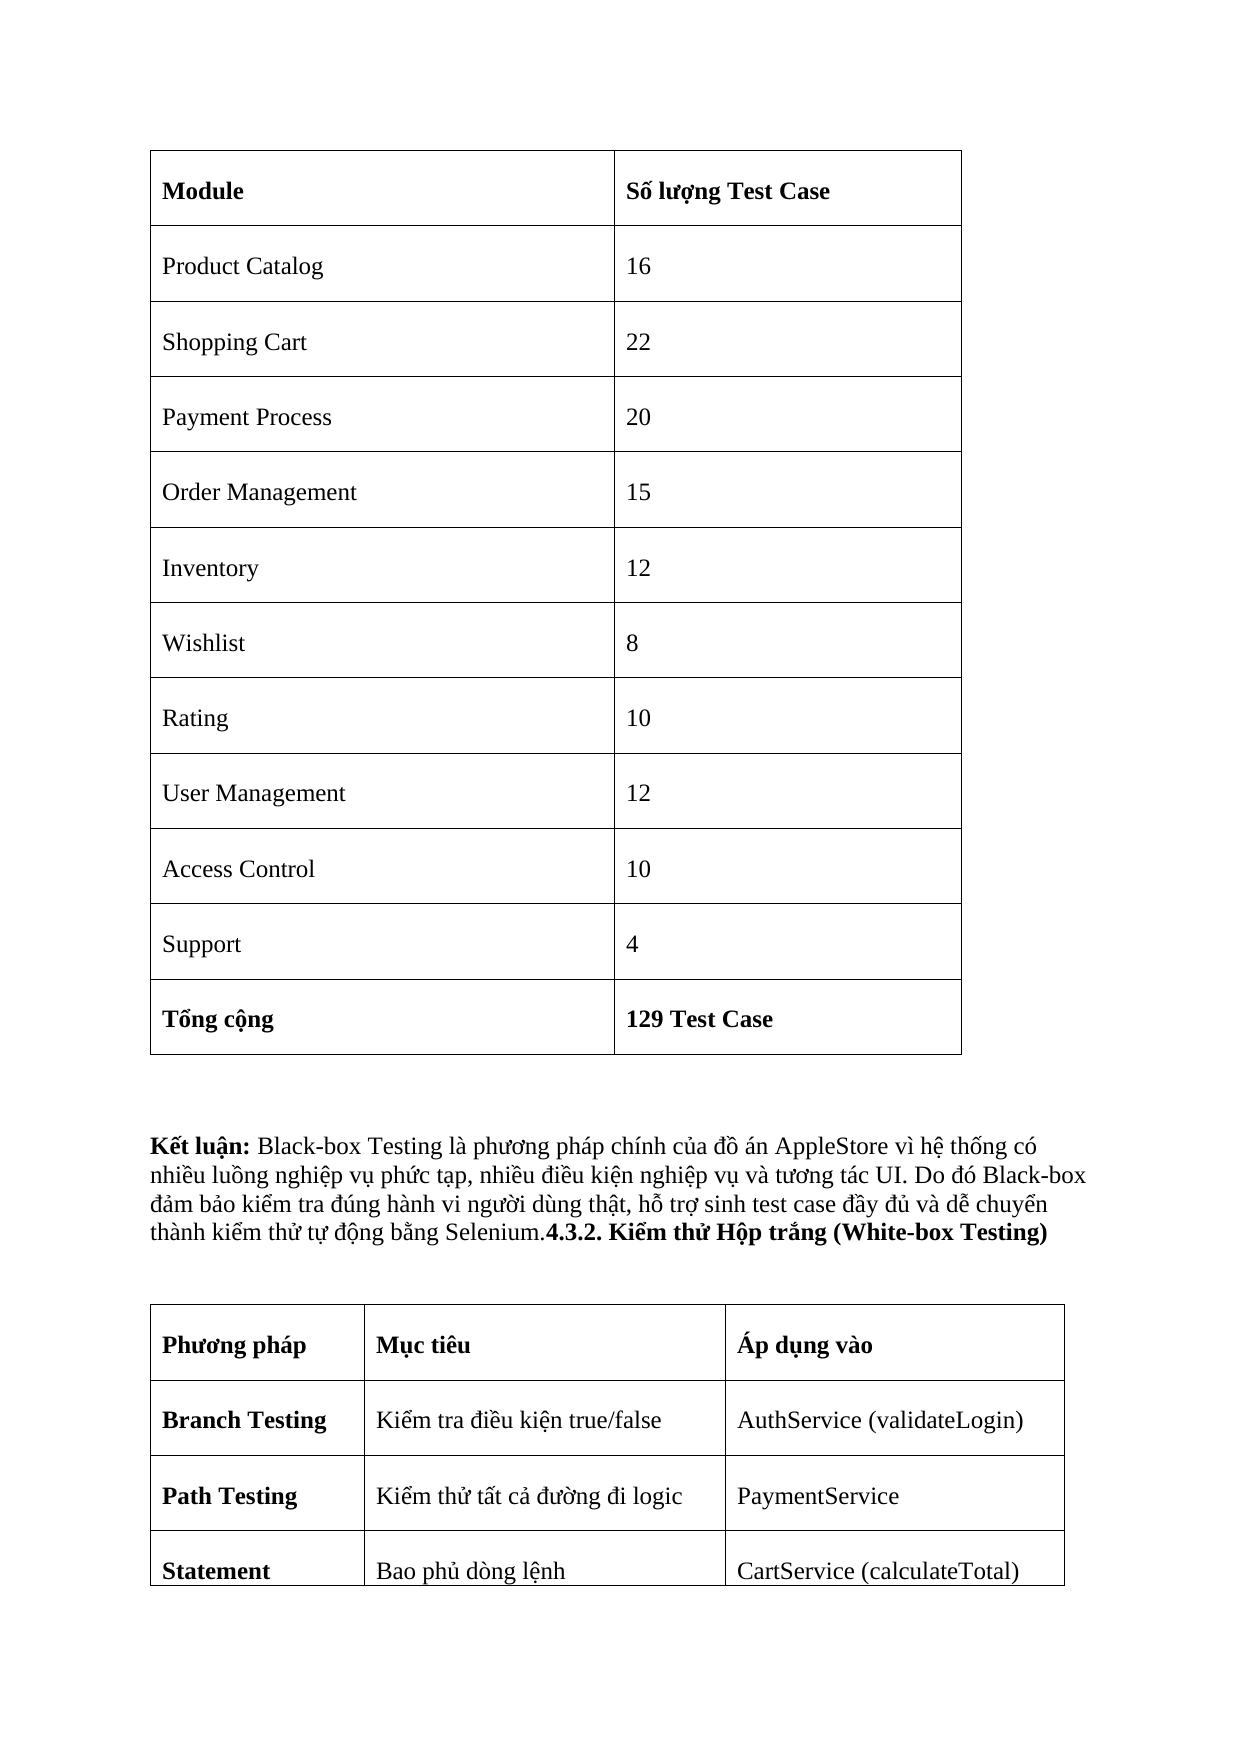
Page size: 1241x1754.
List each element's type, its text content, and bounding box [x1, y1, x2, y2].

table_cell 10 [615, 678, 961, 752]
table_cell Order Management [151, 452, 614, 527]
table_cell Statement Testing [151, 1531, 364, 1585]
table_cell Wishlist [151, 603, 614, 677]
table_cell 10 [615, 829, 961, 903]
table_cell 8 [615, 603, 961, 677]
table_cell Access Control [151, 829, 614, 903]
table_header Mục tiêu [365, 1305, 725, 1379]
table_cell Branch Testing [151, 1381, 364, 1455]
table_cell Inventory [151, 528, 614, 602]
table_cell AuthService (validateLogin) [726, 1381, 1064, 1455]
table_cell PaymentService [726, 1456, 1064, 1530]
table_cell 129 Test Case [615, 980, 961, 1054]
text Kết luận: Black-box Testing là phương pháp chính của đồ án AppleStore vì hệ thống có nhiều luồng nghiệp vụ phức tạp, nhiều điều kiện nghiệp vụ và tương tác UI. Do đó Black-box đảm bảo kiểm tra đúng hành vi người dùng thật, hỗ trợ sinh test case đầy đủ và dễ chuyển thành kiểm thử tự động bằng Selenium.4.3.2. Kiểm thử Hộp trắng (White-box Testing) [150, 1131, 1090, 1246]
table_cell Product Catalog [151, 226, 614, 301]
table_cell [726, 1531, 1064, 1585]
table_cell 22 [615, 302, 961, 376]
table_cell Kiểm thử tất cả đường đi logic [365, 1456, 725, 1530]
table_cell Tổng cộng [151, 980, 614, 1054]
table_cell 12 [615, 528, 961, 602]
table_header Số lượng Test Case [615, 151, 961, 225]
table_cell Path Testing [151, 1456, 364, 1530]
table_cell 12 [615, 754, 961, 828]
table_cell Kiểm tra điều kiện true/false [365, 1381, 725, 1455]
table_cell Support [151, 904, 614, 978]
table_cell Bao phủ dòng lệnh [365, 1531, 725, 1585]
table_cell 4 [615, 904, 961, 978]
table_cell 15 [615, 452, 961, 527]
table_cell 20 [615, 377, 961, 451]
table_cell Rating [151, 678, 614, 752]
table_cell 16 [615, 226, 961, 301]
table_header Áp dụng vào [726, 1305, 1064, 1379]
table_header Phương pháp [151, 1305, 364, 1379]
table_cell Shopping Cart [151, 302, 614, 376]
table_cell Payment Process [151, 377, 614, 451]
table_cell User Management [151, 754, 614, 828]
table_header Module [151, 151, 614, 225]
